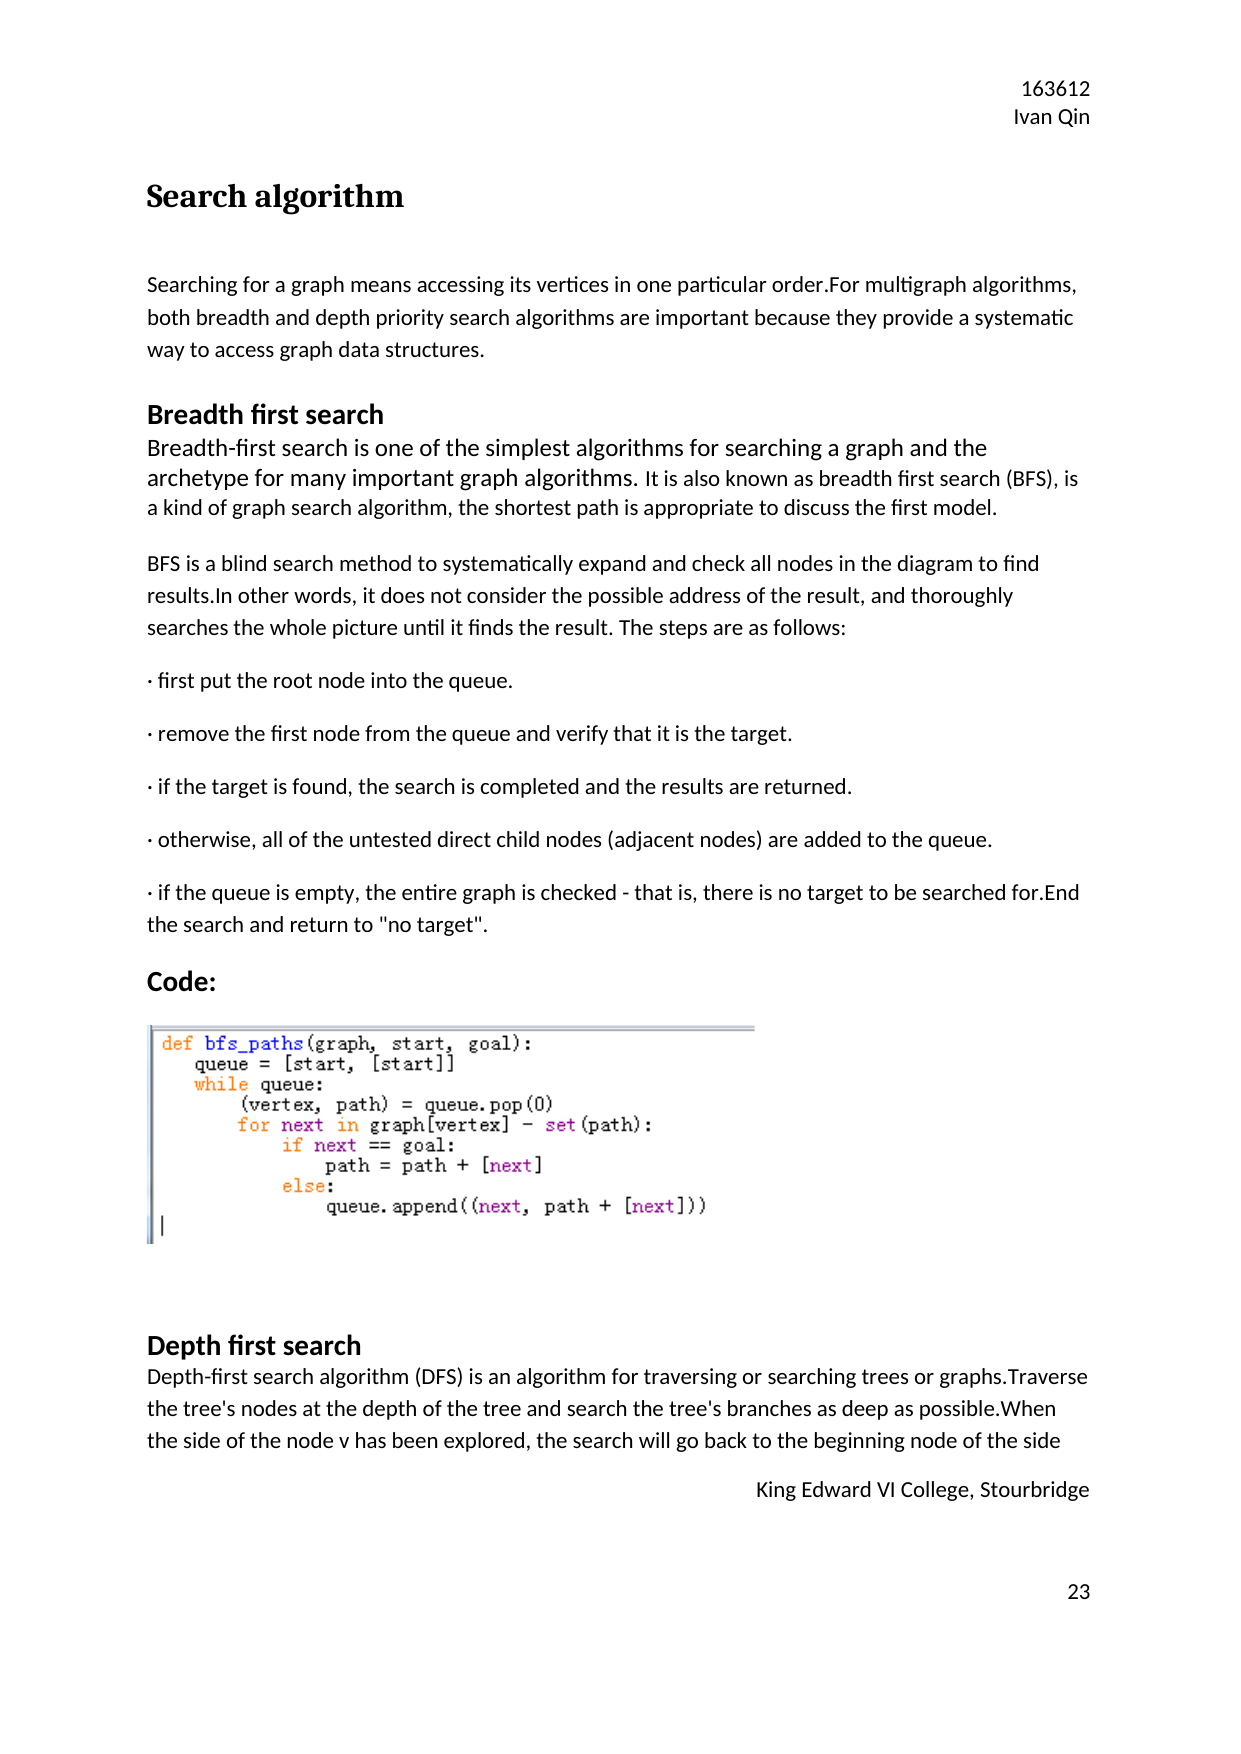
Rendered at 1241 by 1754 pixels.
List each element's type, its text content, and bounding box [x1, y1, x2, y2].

text Breadth-first search is one of the simplest algorithms for searching a graph and the archetype for many important graph algorithms. It is also known as breadth first search (BFS), is a kind of graph search algorithm, the shortest path is appropriate to discuss the first model. [147, 432, 1090, 521]
text Searching for a graph means accessing its vertices in one particular order.For multigraph algorithms, both breadth and depth priority search algorithms are important because they provide a systematic way to access graph data structures. [147, 270, 1090, 363]
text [147, 1362, 1090, 1455]
text · if the queue is empty, the entire graph is checked - that is, there is no target to be searched for.End the search and return to "no target". [147, 878, 1090, 938]
subtitle Depth first search [147, 1327, 1090, 1362]
subtitle Breadth first search [147, 396, 1090, 432]
subtitle Search algorithm [147, 177, 1090, 215]
text · if the target is found, the search is completed and the results are returned. [147, 772, 1090, 800]
text BFS is a blind search method to systematically expand and check all nodes in the diagram to find results.In other words, it does not consider the possible address of the result, and thoroughly searches the whole picture until it finds the result. The steps are as follows: [147, 549, 1090, 641]
text Code: [147, 963, 1090, 999]
picture [146, 1025, 755, 1244]
text · remove the first node from the queue and verify that it is the target. [147, 719, 1090, 747]
text · otherwise, all of the untested direct child nodes (adjacent nodes) are added to the queue. [147, 825, 1090, 853]
text · first put the root node into the queue. [147, 666, 1090, 694]
